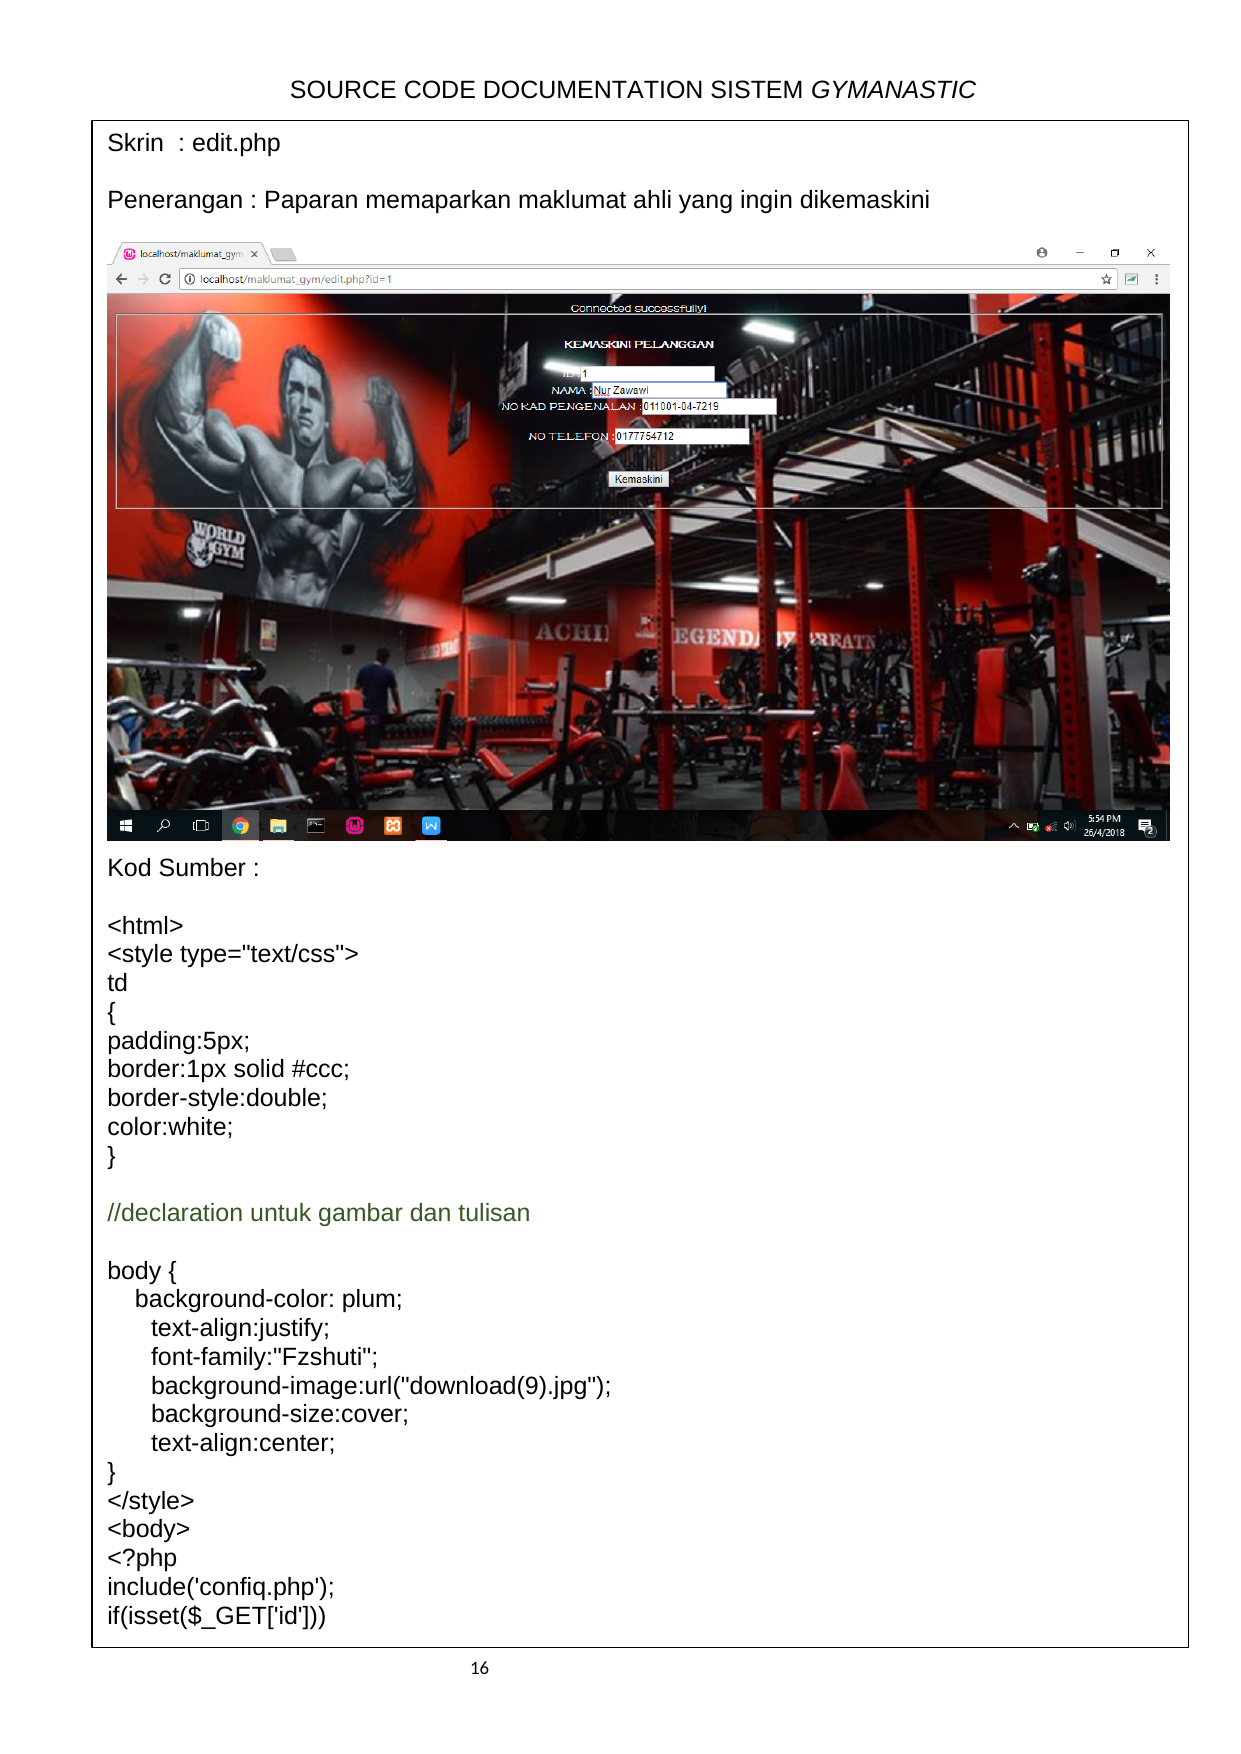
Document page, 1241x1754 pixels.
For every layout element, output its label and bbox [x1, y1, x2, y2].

picture [107, 242, 1170, 841]
